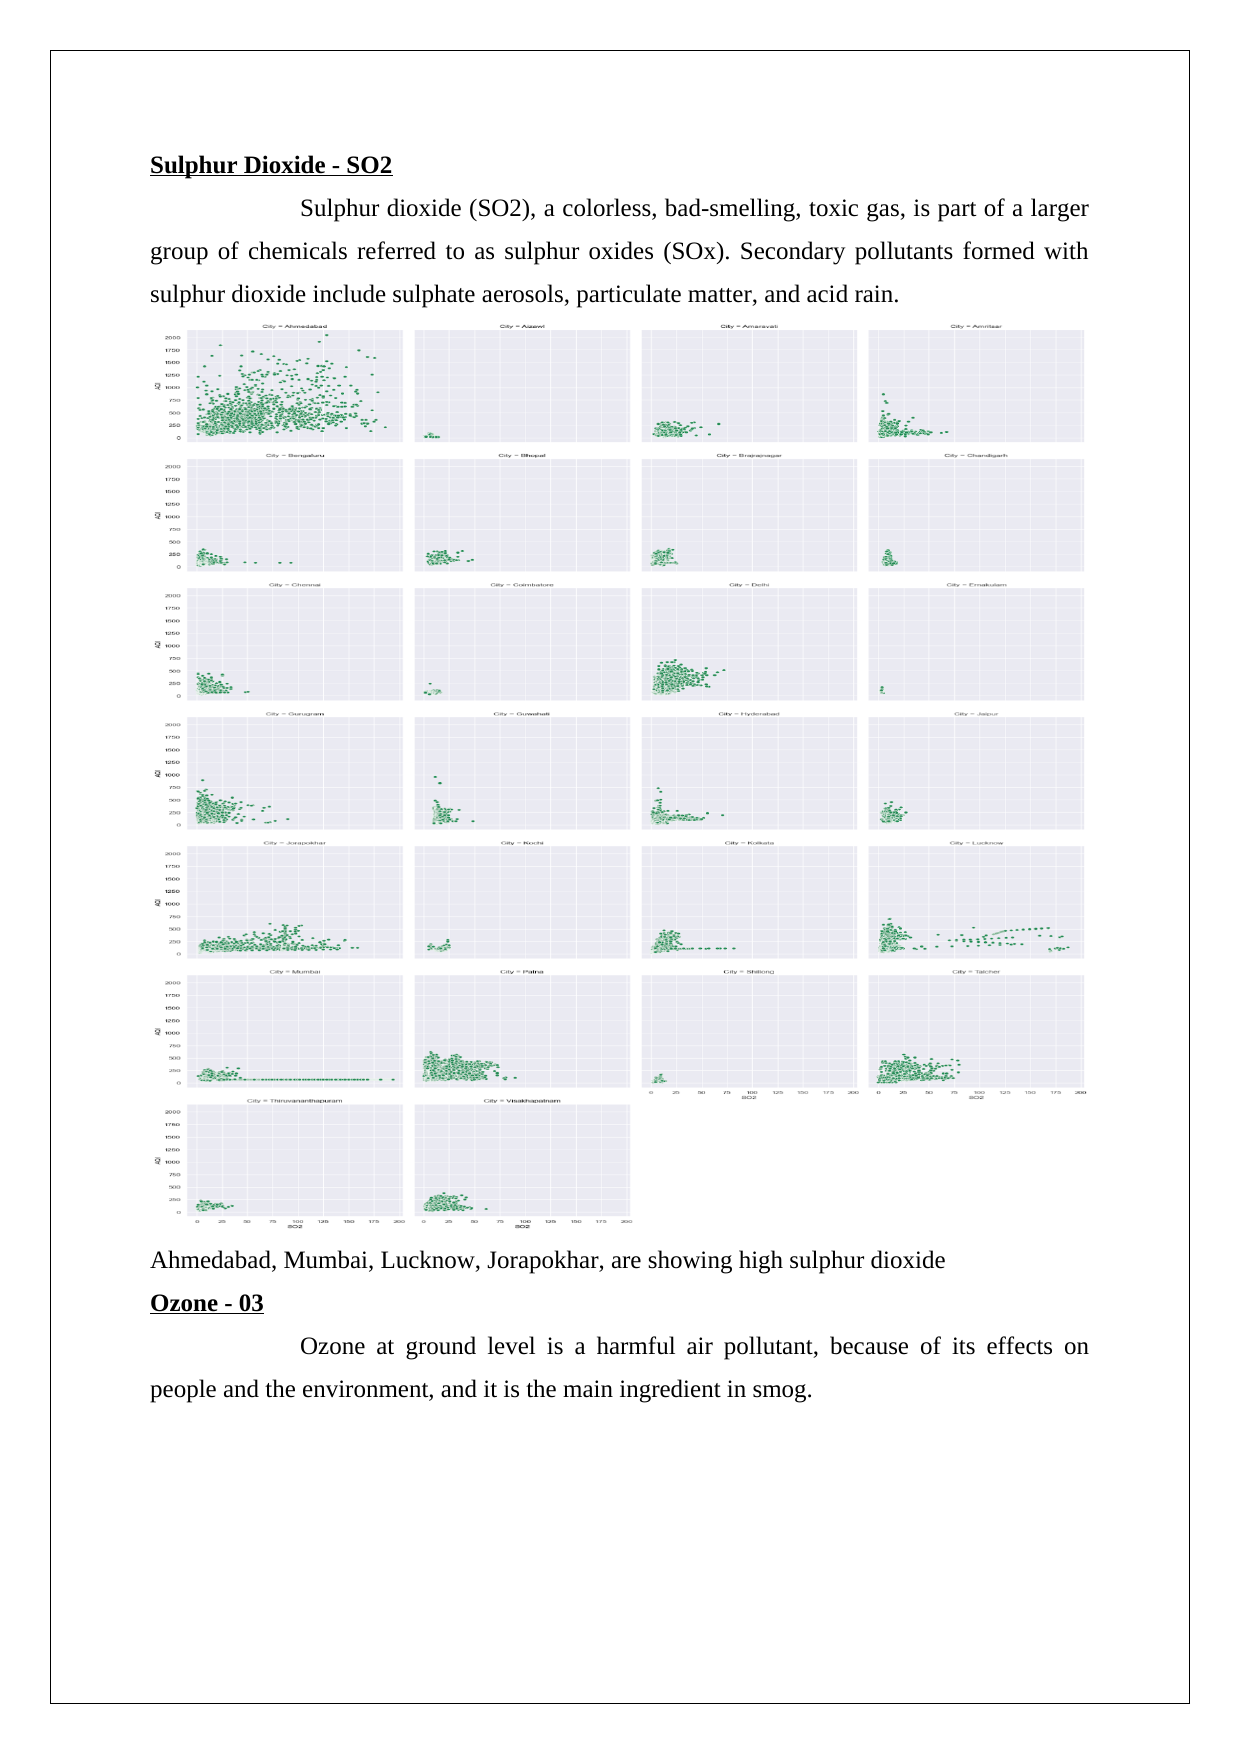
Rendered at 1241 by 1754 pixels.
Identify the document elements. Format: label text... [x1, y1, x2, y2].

text Sulphur dioxide (SO2), a colorless, bad-smelling, toxic gas, is part of a larger group of chemicals referred to as sulphur oxides (SOx). Secondary pollutants formed with sulphur dioxide include sulphate aerosols, particulate matter, and acid rain. [150, 193, 1090, 308]
picture [150, 322, 1091, 1231]
text Ozone - 03 [150, 1288, 1090, 1317]
text Ozone at ground level is a harmful air pollutant, because of its effects on people and the environment, and it is the main ingredient in smog. [150, 1331, 1090, 1403]
text Ahmedabad, Mumbai, Lucknow, Jorapokhar, are showing high sulphur dioxide [150, 1245, 1090, 1273]
text Sulphur Dioxide - SO2 [150, 150, 1090, 179]
